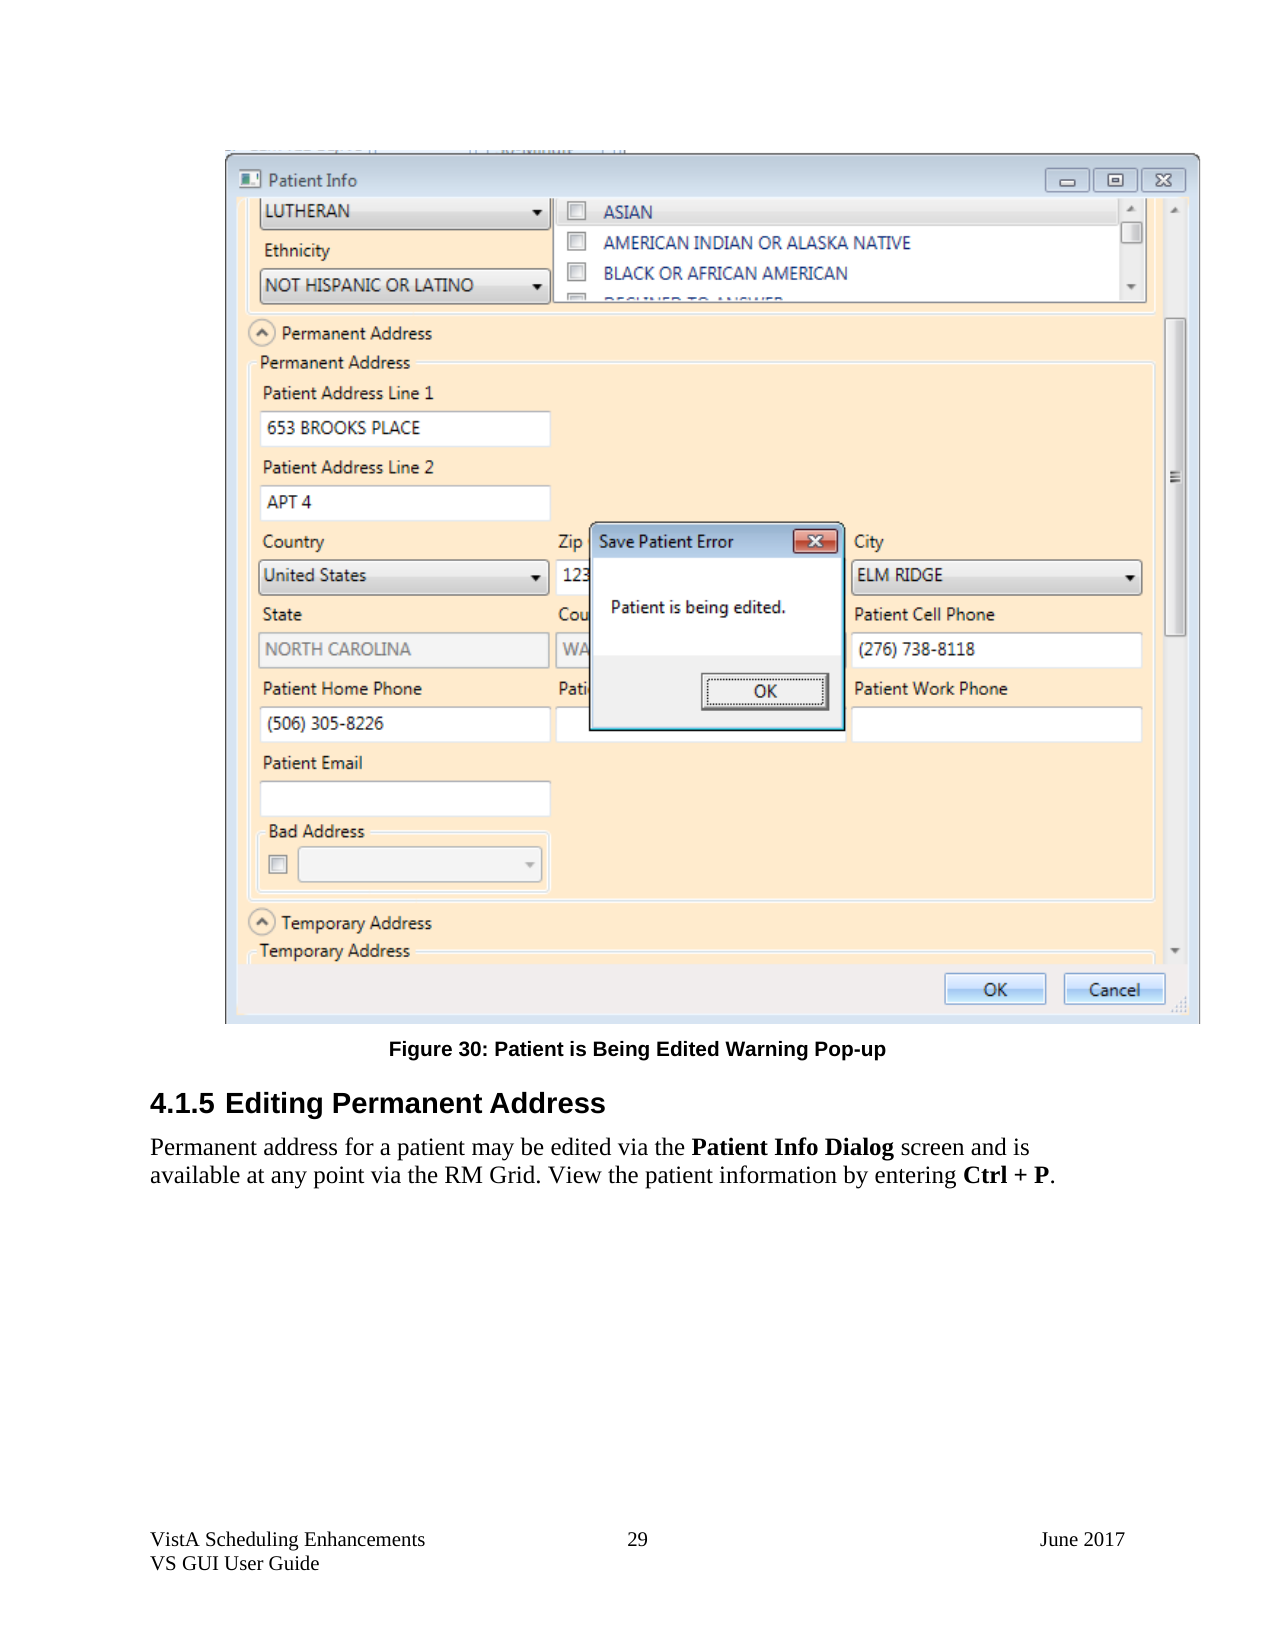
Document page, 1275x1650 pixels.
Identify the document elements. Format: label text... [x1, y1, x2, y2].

subtitle Editing Permanent Address [150, 1086, 1125, 1119]
text Figure 30: Patient is Being Edited Warning Pop-up [150, 1037, 1125, 1061]
text Permanent address for a patient may be edited via the Patient Info Dialog screen and is available at any point via the RM Grid. View the patient information by entering Ctrl + P. [150, 1132, 1125, 1189]
